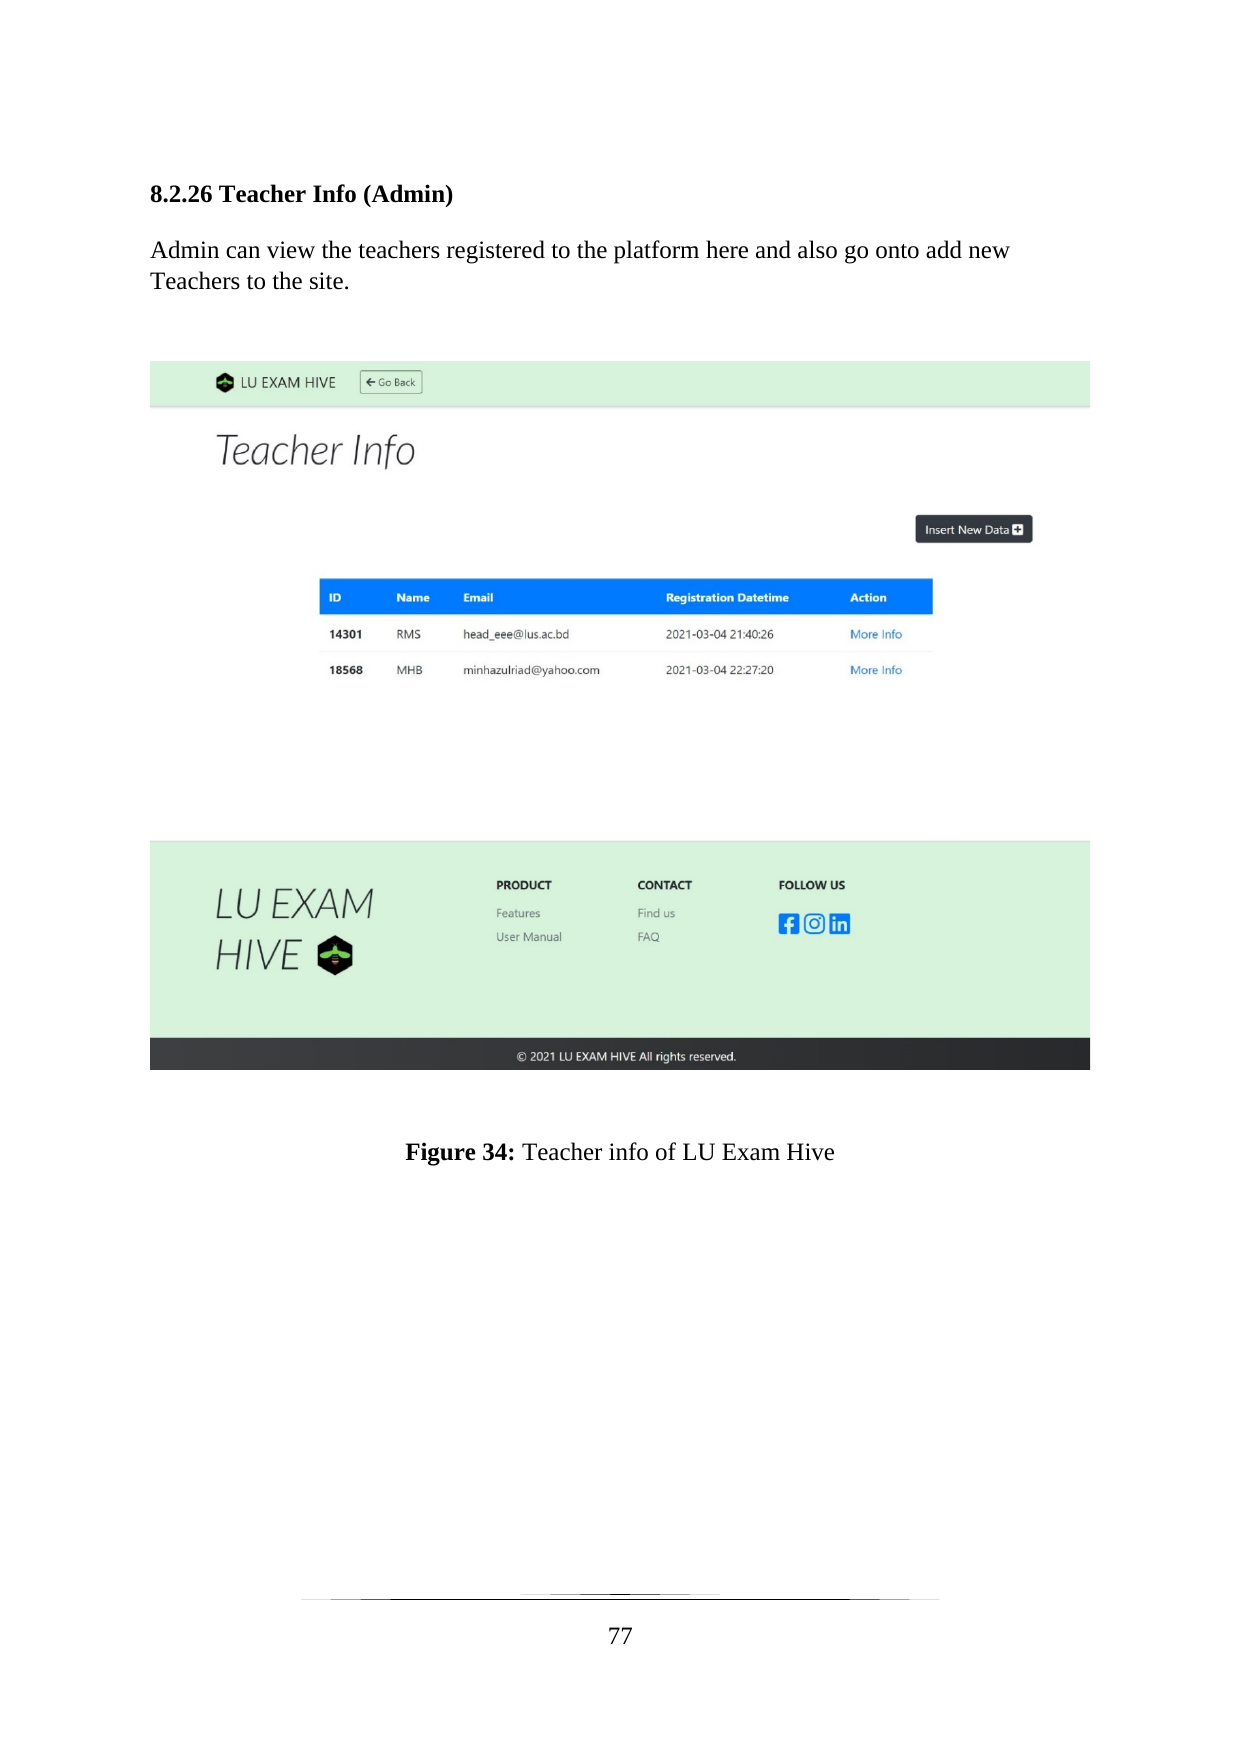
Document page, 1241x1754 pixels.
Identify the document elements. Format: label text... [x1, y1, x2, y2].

text Figure 34: Teacher info of LU Exam Hive [150, 1137, 1090, 1165]
picture [150, 361, 1091, 1070]
text Admin can view the teachers registered to the platform here and also go onto add new Teachers to the site. [150, 235, 1090, 295]
subtitle 8.2.26 Teacher Info (Admin) [150, 179, 1090, 208]
